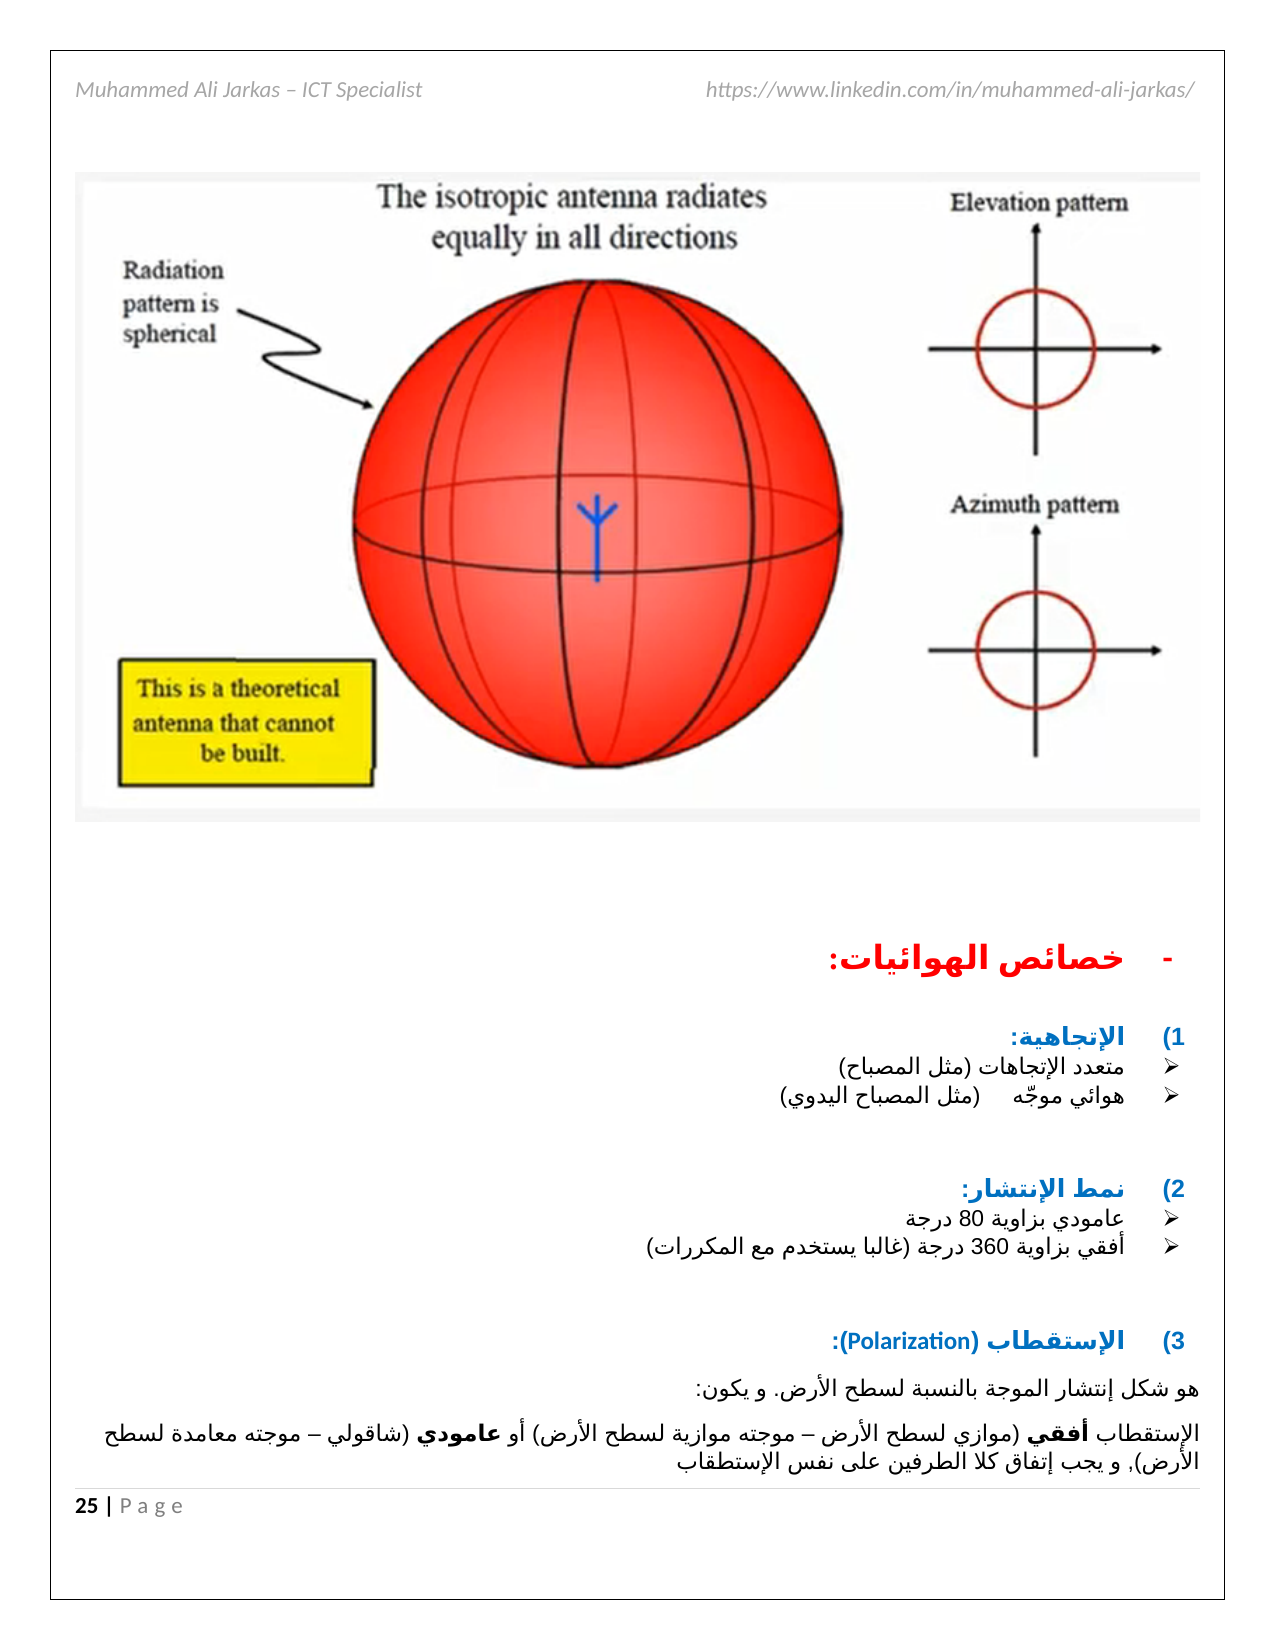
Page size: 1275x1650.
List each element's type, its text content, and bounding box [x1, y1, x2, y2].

text هو شكل إنتشار الموجة بالنسبة لسطح الأرض. و يكون: [75, 1375, 1200, 1401]
list خصائص الهوائيات: [75, 937, 1162, 978]
list عامودي بزاوية 80 درجة [75, 1205, 1162, 1231]
list متعدد الإتجاهات (مثل المصباح) [75, 1053, 1162, 1079]
list الإتجاهية: [75, 1022, 1162, 1051]
list الإستقطاب (Polarization): [75, 1325, 1162, 1356]
list هوائي موجّه (مثل المصباح اليدوي) [75, 1082, 1162, 1108]
picture [75, 172, 1200, 822]
list نمط الإنتشار: [75, 1174, 1162, 1202]
list أفقي بزاوية 360 درجة (غالبا يستخدم مع المكررات) [75, 1233, 1162, 1259]
text الإستقطاب أفقي (موازي لسطح الأرض – موجته موازية لسطح الأرض) أو عامودي (شاقولي – موجته معامدة لسطح الأرض), و يجب إتفاق كلا الطرفين على نفس الإستطقاب [75, 1420, 1200, 1474]
